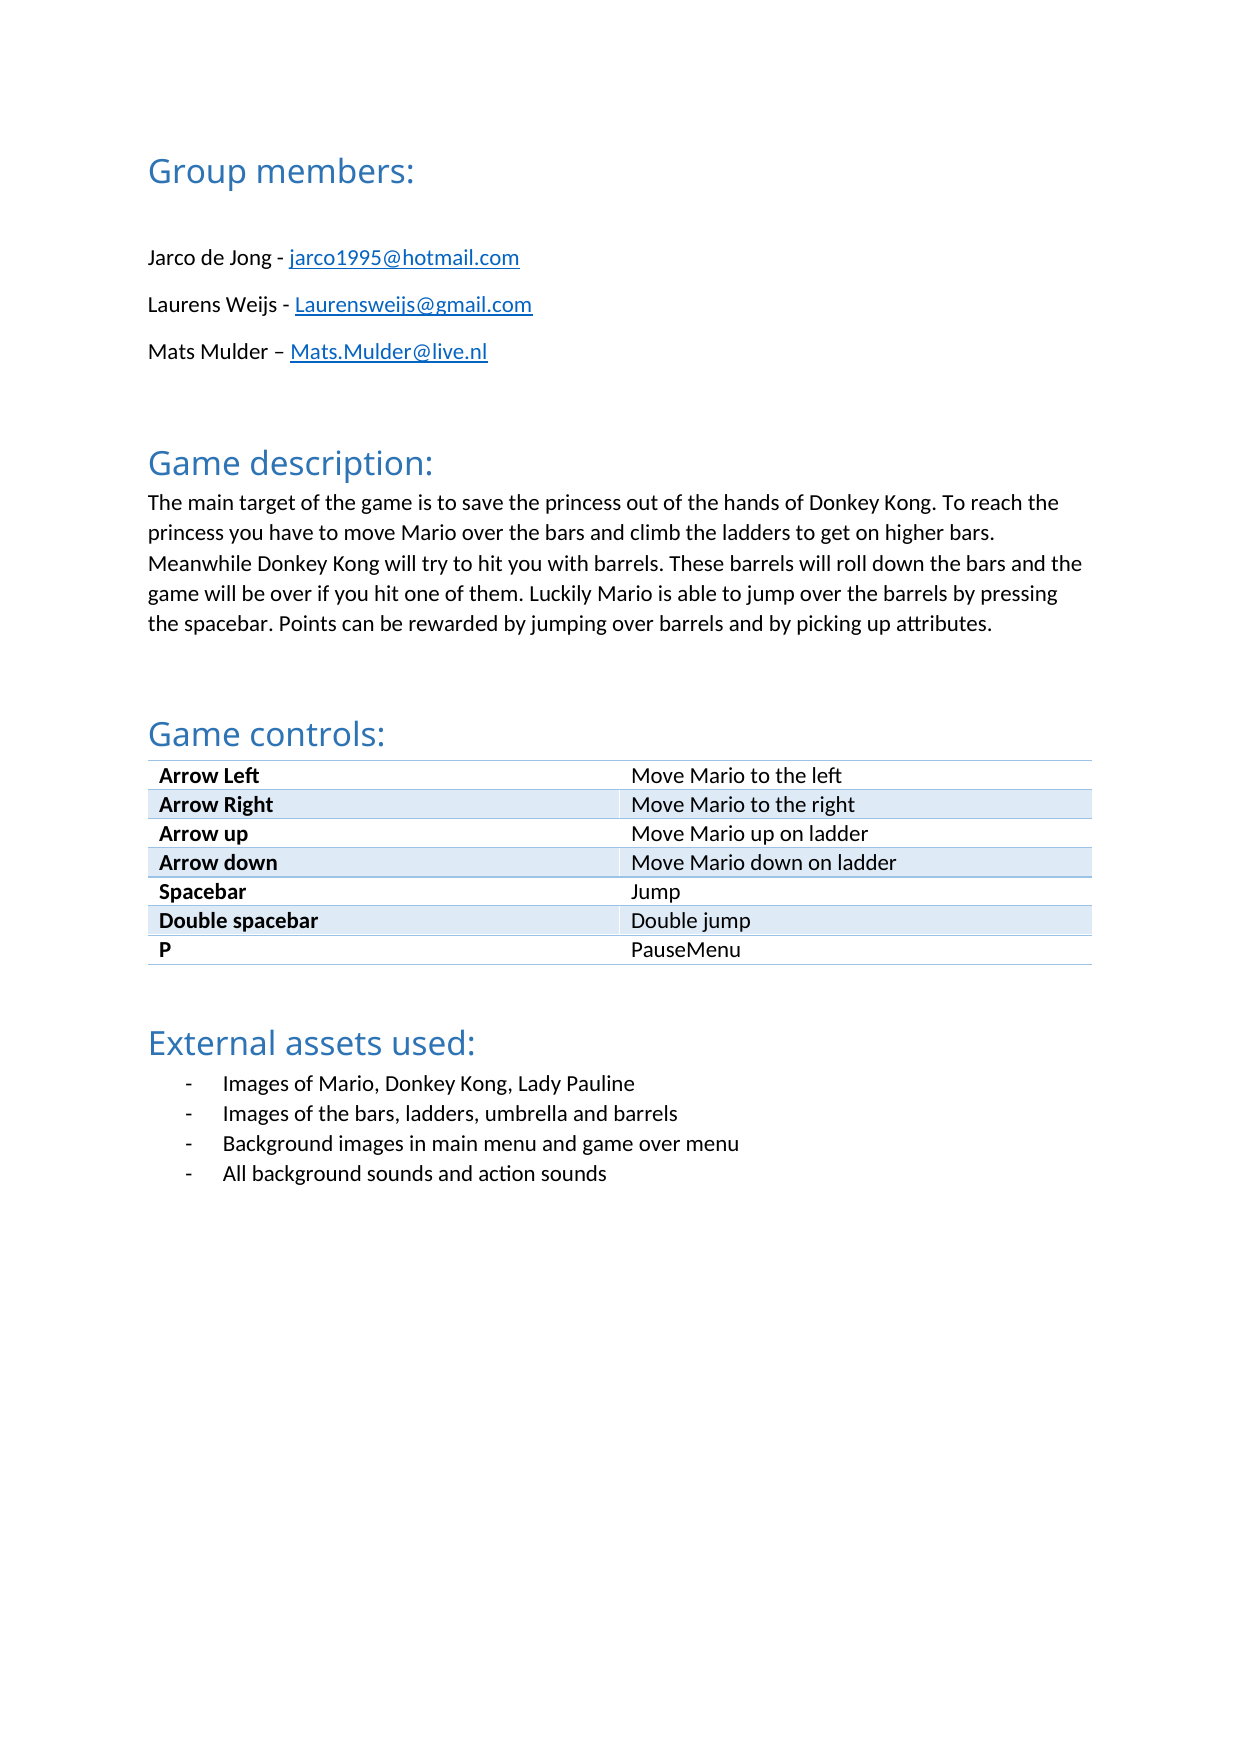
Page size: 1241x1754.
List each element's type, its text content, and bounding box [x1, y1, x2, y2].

table_cell Move Mario down on ladder [620, 848, 1092, 876]
table_cell Double spacebar [148, 906, 619, 934]
table_cell PauseMenu [620, 936, 1092, 963]
table_header Move Mario to the left [620, 761, 1092, 789]
table_cell Spacebar [148, 878, 619, 905]
table_cell Arrow Right [148, 790, 619, 818]
subtitle Game controls: [148, 711, 1093, 757]
text Mats Mulder – Mats.Mulder@live.nl [148, 337, 1093, 365]
list All background sounds and action sounds [185, 1159, 1093, 1187]
list Images of Mario, Donkey Kong, Lady Pauline [185, 1069, 1093, 1097]
subtitle External assets used: [148, 1020, 1093, 1065]
table_cell Jump [620, 878, 1092, 905]
table_cell Double jump [620, 906, 1092, 934]
subtitle Group members: [148, 148, 1093, 193]
text Jarco de Jong - jarco1995@hotmail.com [148, 243, 1093, 271]
list Images of the bars, ladders, umbrella and barrels [185, 1099, 1093, 1127]
subtitle Game description: [148, 439, 1093, 485]
table_header Arrow Left [148, 761, 619, 789]
table_cell P [148, 936, 619, 963]
text Laurens Weijs - Laurensweijs@gmail.com [148, 290, 1093, 318]
text The main target of the game is to save the princess out of the hands of Donkey Kong. To reach the princess you have to move Mario over the bars and climb the ladders to get on higher bars. Meanwhile Donkey Kong will try to hit you with barrels. These barrels will roll down the bars and the game will be over if you hit one of them. Luckily Mario is able to jump over the barrels by pressing the spacebar. Points can be rewarded by jumping over barrels and by picking up attributes. [148, 488, 1093, 637]
table_cell Move Mario up on ladder [620, 819, 1092, 847]
table_cell Move Mario to the right [620, 790, 1092, 818]
table_cell Arrow up [148, 819, 619, 847]
table_cell Arrow down [148, 848, 619, 876]
list Background images in main menu and game over menu [185, 1129, 1093, 1157]
